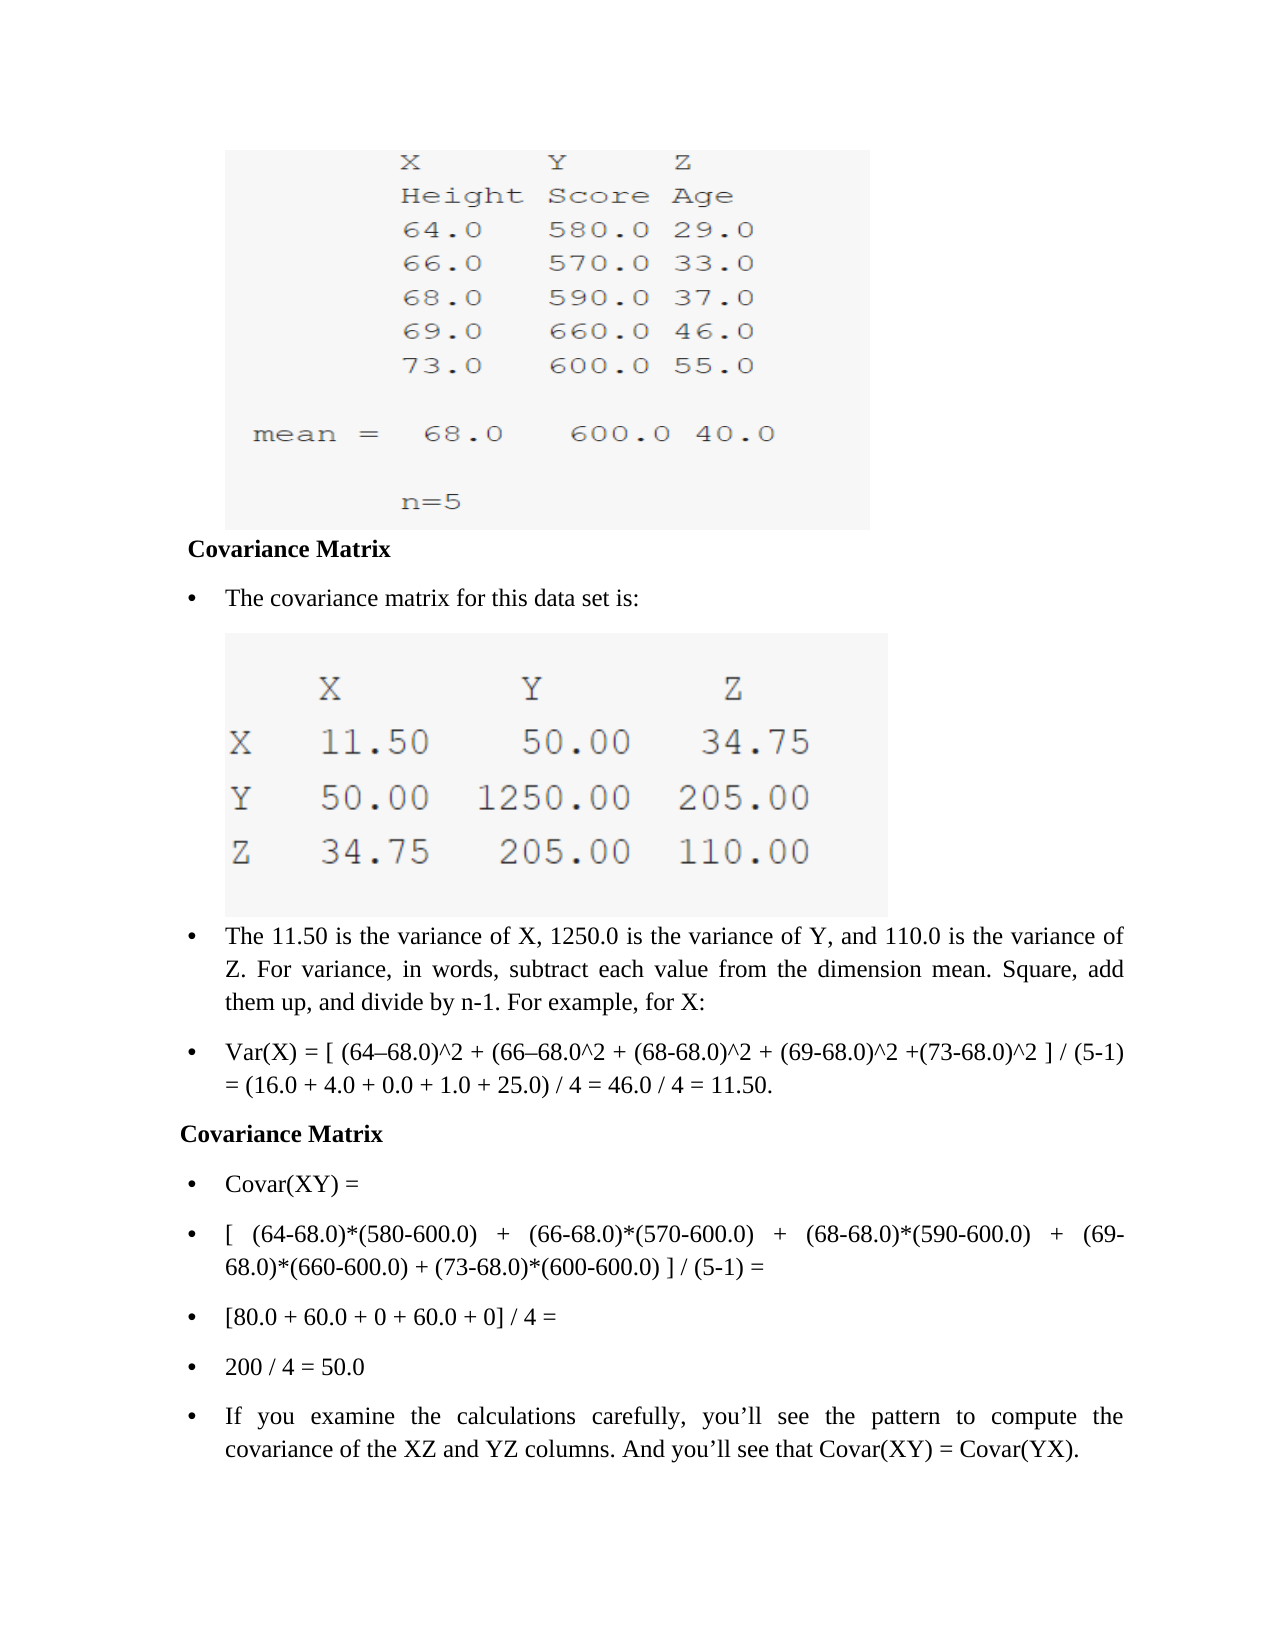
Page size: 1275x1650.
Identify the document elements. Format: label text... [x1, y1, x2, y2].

text Covariance Matrix [179, 1119, 1125, 1148]
list If you examine the calculations carefully, you’ll see the pattern to compute the covariance of the XZ and YZ columns. And you’ll see that Covar(XY) = Covar(YX). [187, 1401, 1125, 1463]
list The 11.50 is the variance of X, 1250.0 is the variance of Y, and 110.0 is the variance of Z. For variance, in words, subtract each value from the dimension mean. Square, add them up, and divide by n-1. For example, for X: [187, 921, 1125, 1016]
list Covariance Matrix [187, 534, 1125, 562]
list Covar(XY) = [187, 1169, 1125, 1198]
list [80.0 + 60.0 + 0 + 60.0 + 0] / 4 = [187, 1302, 1125, 1331]
list Var(X) = [ (64–68.0)^2 + (66–68.0^2 + (68-68.0)^2 + (69-68.0)^2 +(73-68.0)^2 ] / (5-1) = (16.0 + 4.0 + 0.0 + 1.0 + 25.0) / 4 = 46.0 / 4 = 11.50. [187, 1037, 1125, 1098]
picture [225, 633, 888, 917]
list [ (64-68.0)*(580-600.0) + (66-68.0)*(570-600.0) + (68-68.0)*(590-600.0) + (69-68.0)*(660-600.0) + (73-68.0)*(600-600.0) ] / (5-1) = [187, 1219, 1125, 1281]
list 200 / 4 = 50.0 [187, 1351, 1125, 1380]
list The covariance matrix for this data set is: [187, 583, 1125, 612]
picture [225, 150, 870, 530]
